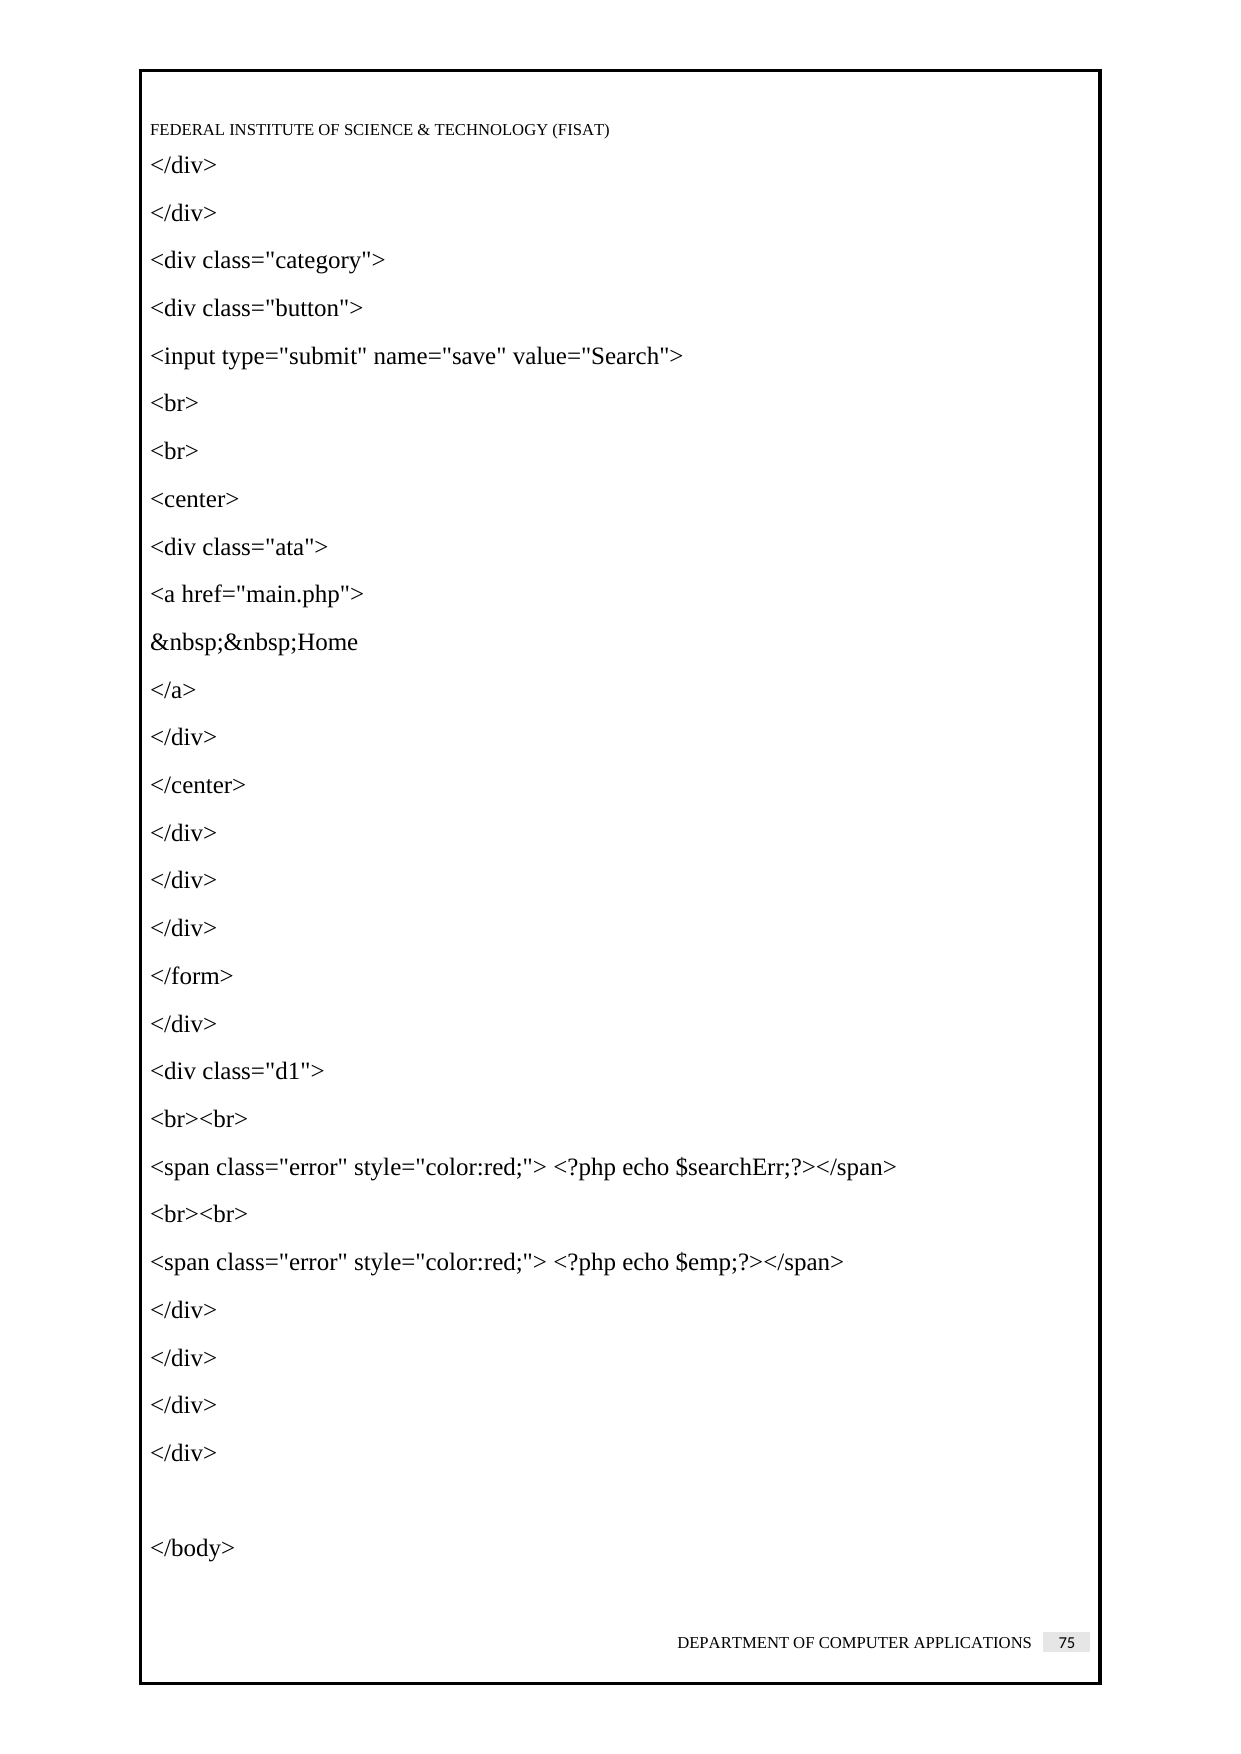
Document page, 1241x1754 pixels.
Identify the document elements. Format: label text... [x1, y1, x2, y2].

text <div class="category"> [150, 245, 1090, 274]
text <div class="ata"> [150, 532, 1090, 560]
text </center> [150, 770, 1090, 799]
text <span class="error" style="color:red;"> <?php echo $searchErr;?></span> [150, 1152, 1090, 1181]
text <div class="d1"> [150, 1056, 1090, 1085]
text <input type="submit" name="save" value="Search"> [150, 341, 1090, 369]
text </div> [150, 1009, 1090, 1037]
text <span class="error" style="color:red;"> <?php echo $emp;?></span> [150, 1247, 1090, 1276]
text <br> [150, 388, 1090, 417]
text <br> [150, 436, 1090, 465]
text </div> [150, 150, 1090, 179]
text </div> [150, 722, 1090, 751]
text <a href="main.php"> [150, 579, 1090, 608]
text </div> [150, 1438, 1090, 1467]
text <center> [150, 484, 1090, 513]
text <br><br> [150, 1199, 1090, 1228]
text </a> [150, 675, 1090, 703]
text </form> [150, 961, 1090, 990]
text </div> [150, 198, 1090, 226]
text </div> [150, 1295, 1090, 1324]
text </div> [150, 1343, 1090, 1371]
text &nbsp;&nbsp;Home [150, 627, 1090, 656]
text <div class="button"> [150, 293, 1090, 322]
text </body> [150, 1533, 1090, 1562]
text </div> [150, 866, 1090, 894]
text </div> [150, 818, 1090, 847]
text </div> [150, 1390, 1090, 1419]
text <br><br> [150, 1104, 1090, 1133]
text </div> [150, 913, 1090, 942]
